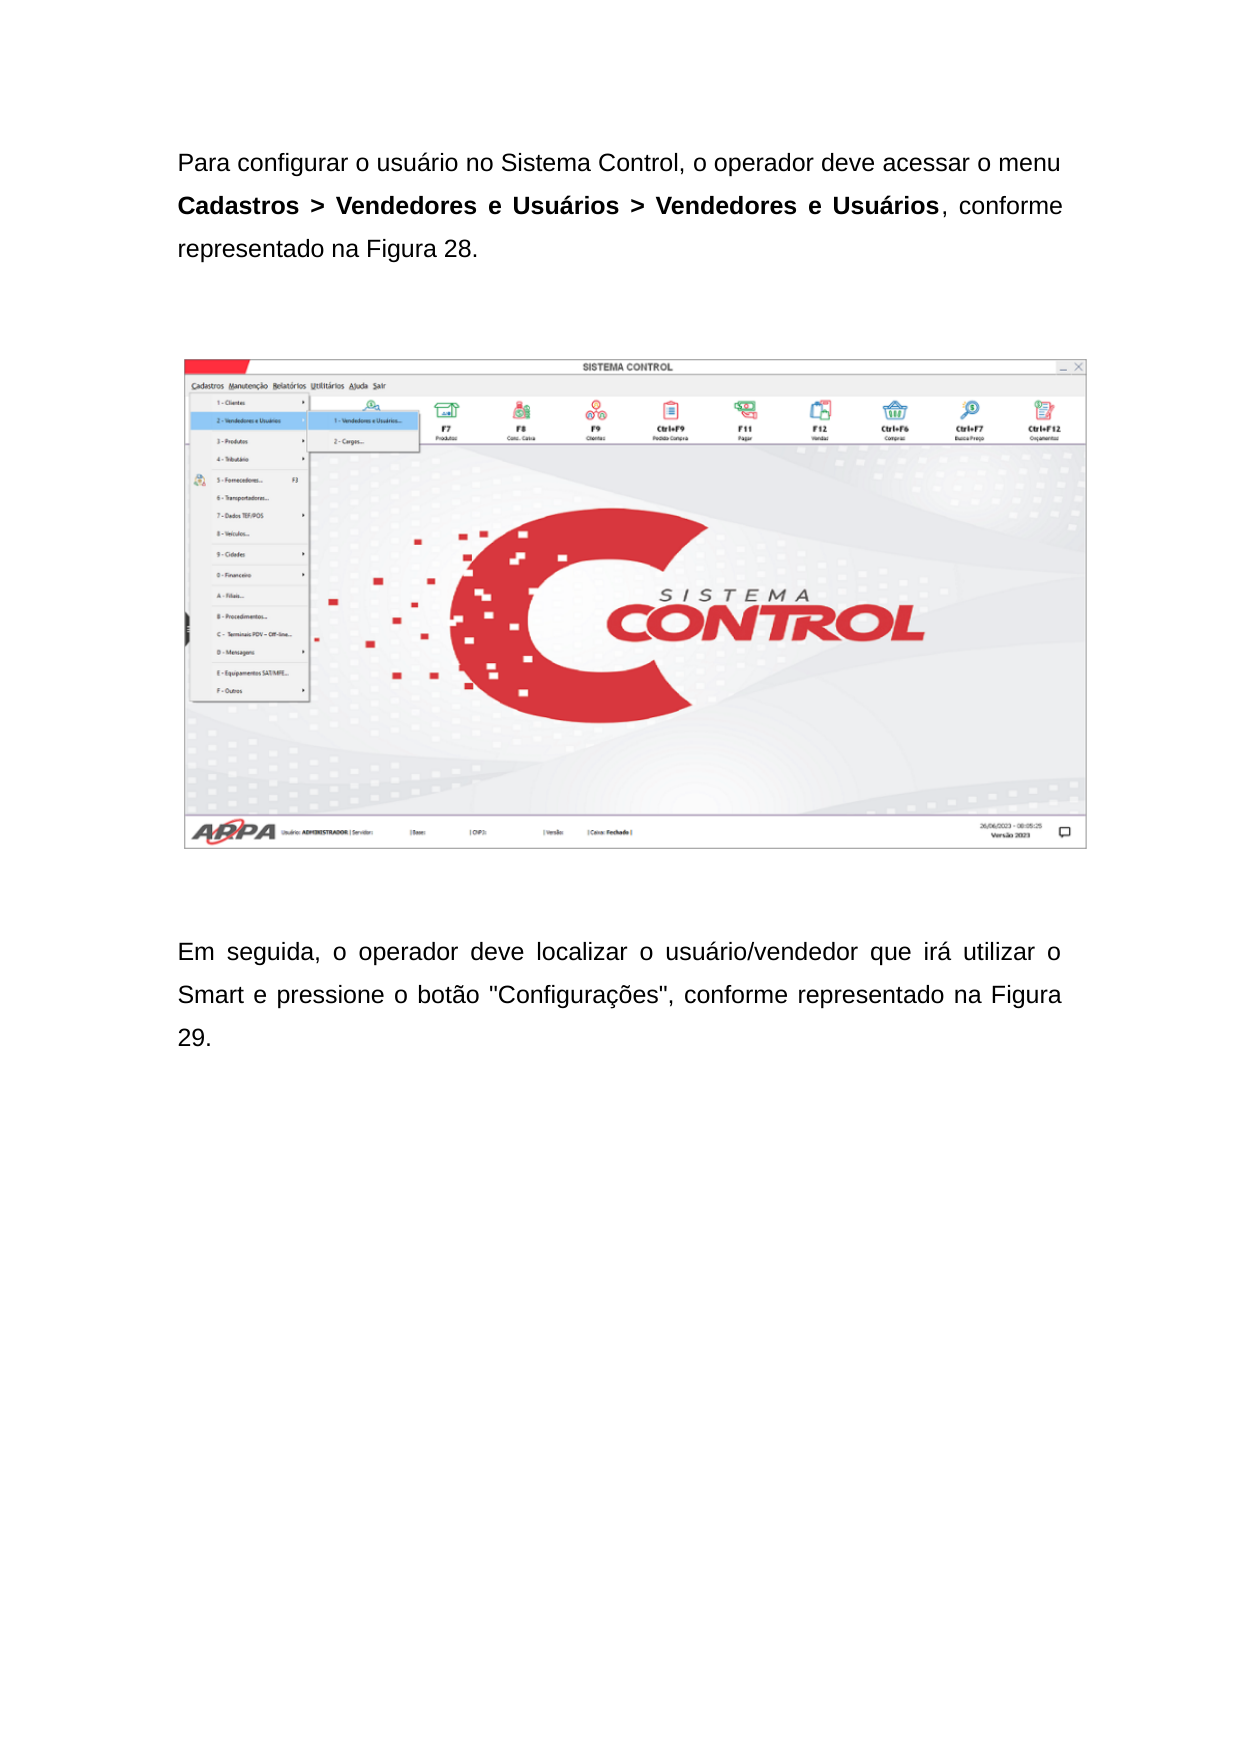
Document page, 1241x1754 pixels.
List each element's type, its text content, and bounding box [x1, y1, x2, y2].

picture [177, 353, 1097, 854]
text Em seguida, o operador deve localizar o usuário/vendedor que irá utilizar o Smart e pressione o botão "Configurações", conforme representado na Figura 29. [177, 937, 1063, 1052]
text Para configurar o usuário no Sistema Control, o operador deve acessar o menu Cadastros > Vendedores e Usuários > Vendedores e Usuários, conforme representado na Figura 28. [177, 148, 1063, 263]
